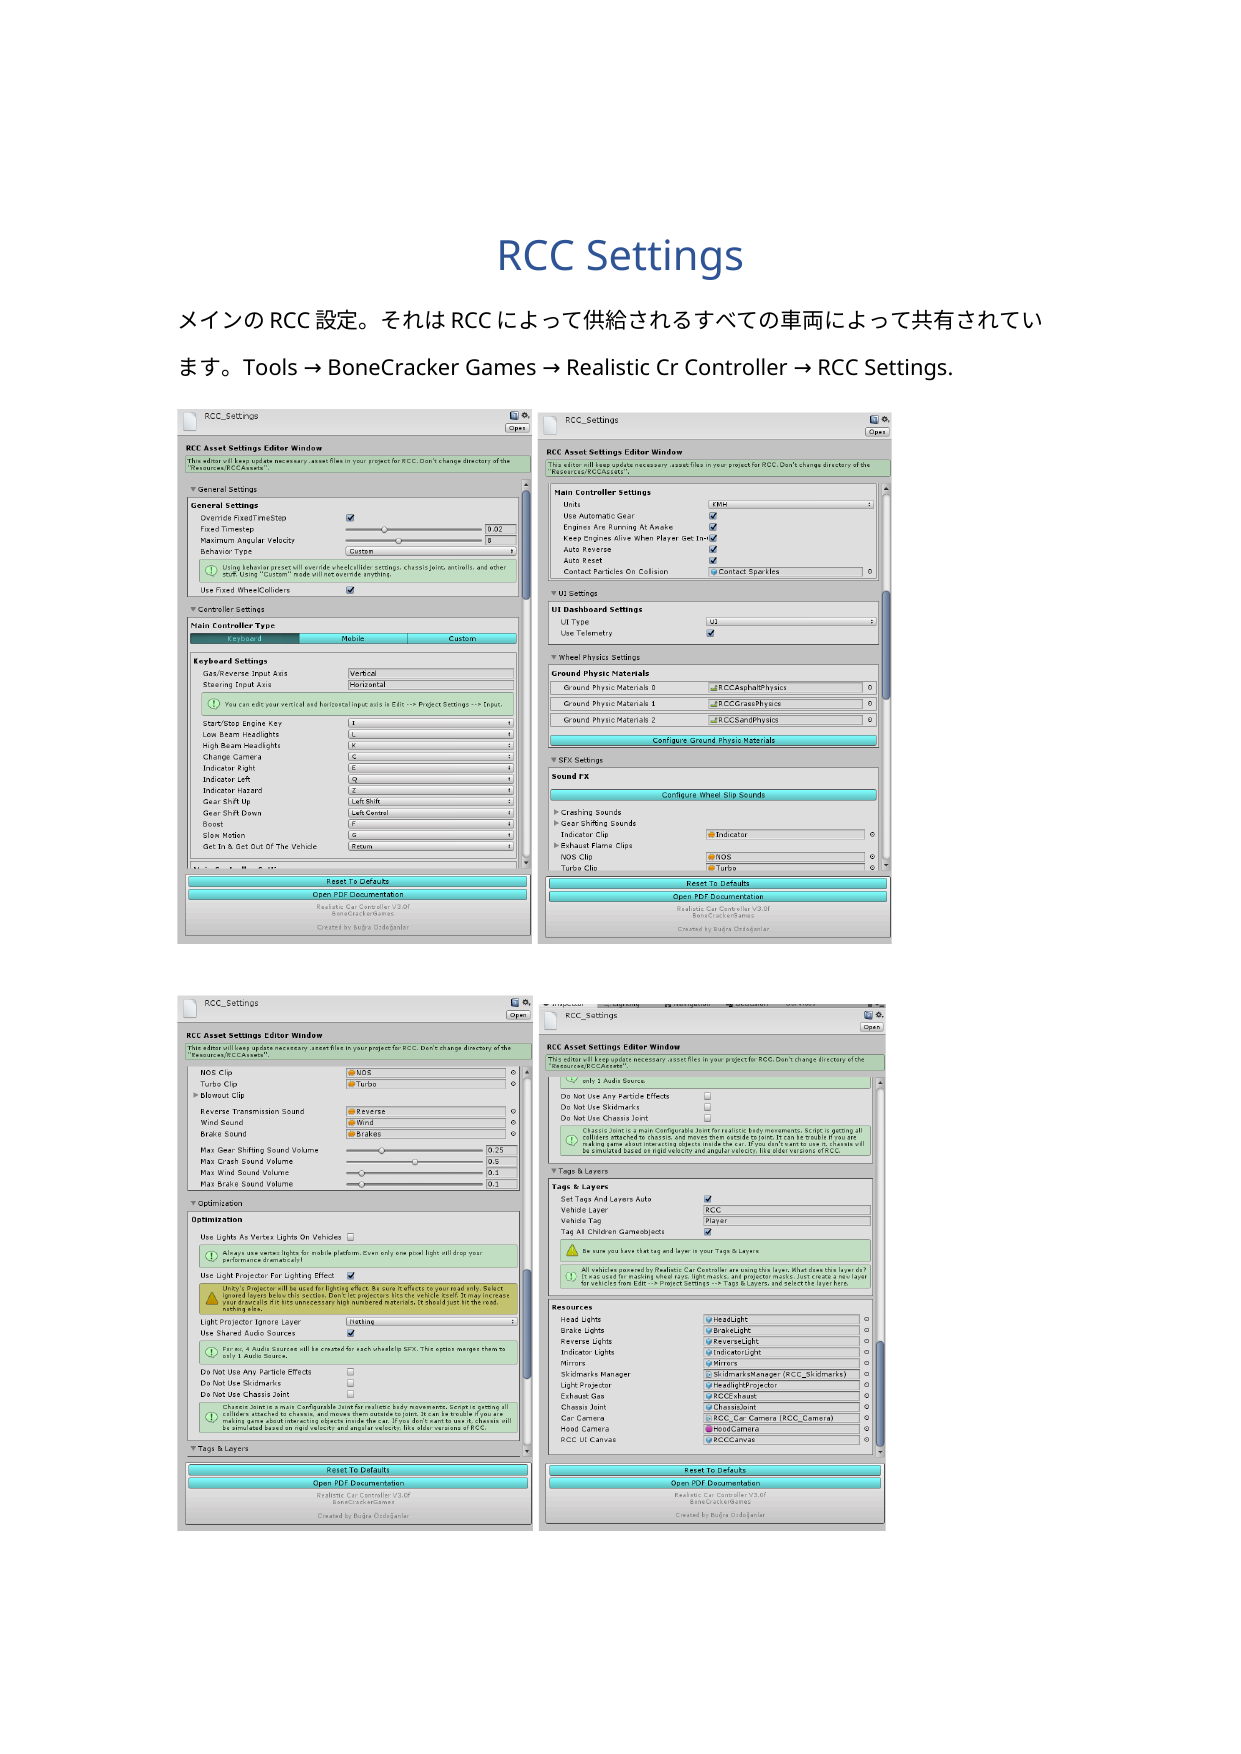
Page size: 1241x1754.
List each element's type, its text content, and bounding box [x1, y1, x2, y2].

text メインのRCC設定。それはRCCによって供給されるすべての車両によって共有されています。Tools → BoneCracker Games → Realistic Cr Controller → RCC Settings. [177, 300, 1063, 384]
subtitle RCC Settings [177, 217, 1063, 292]
